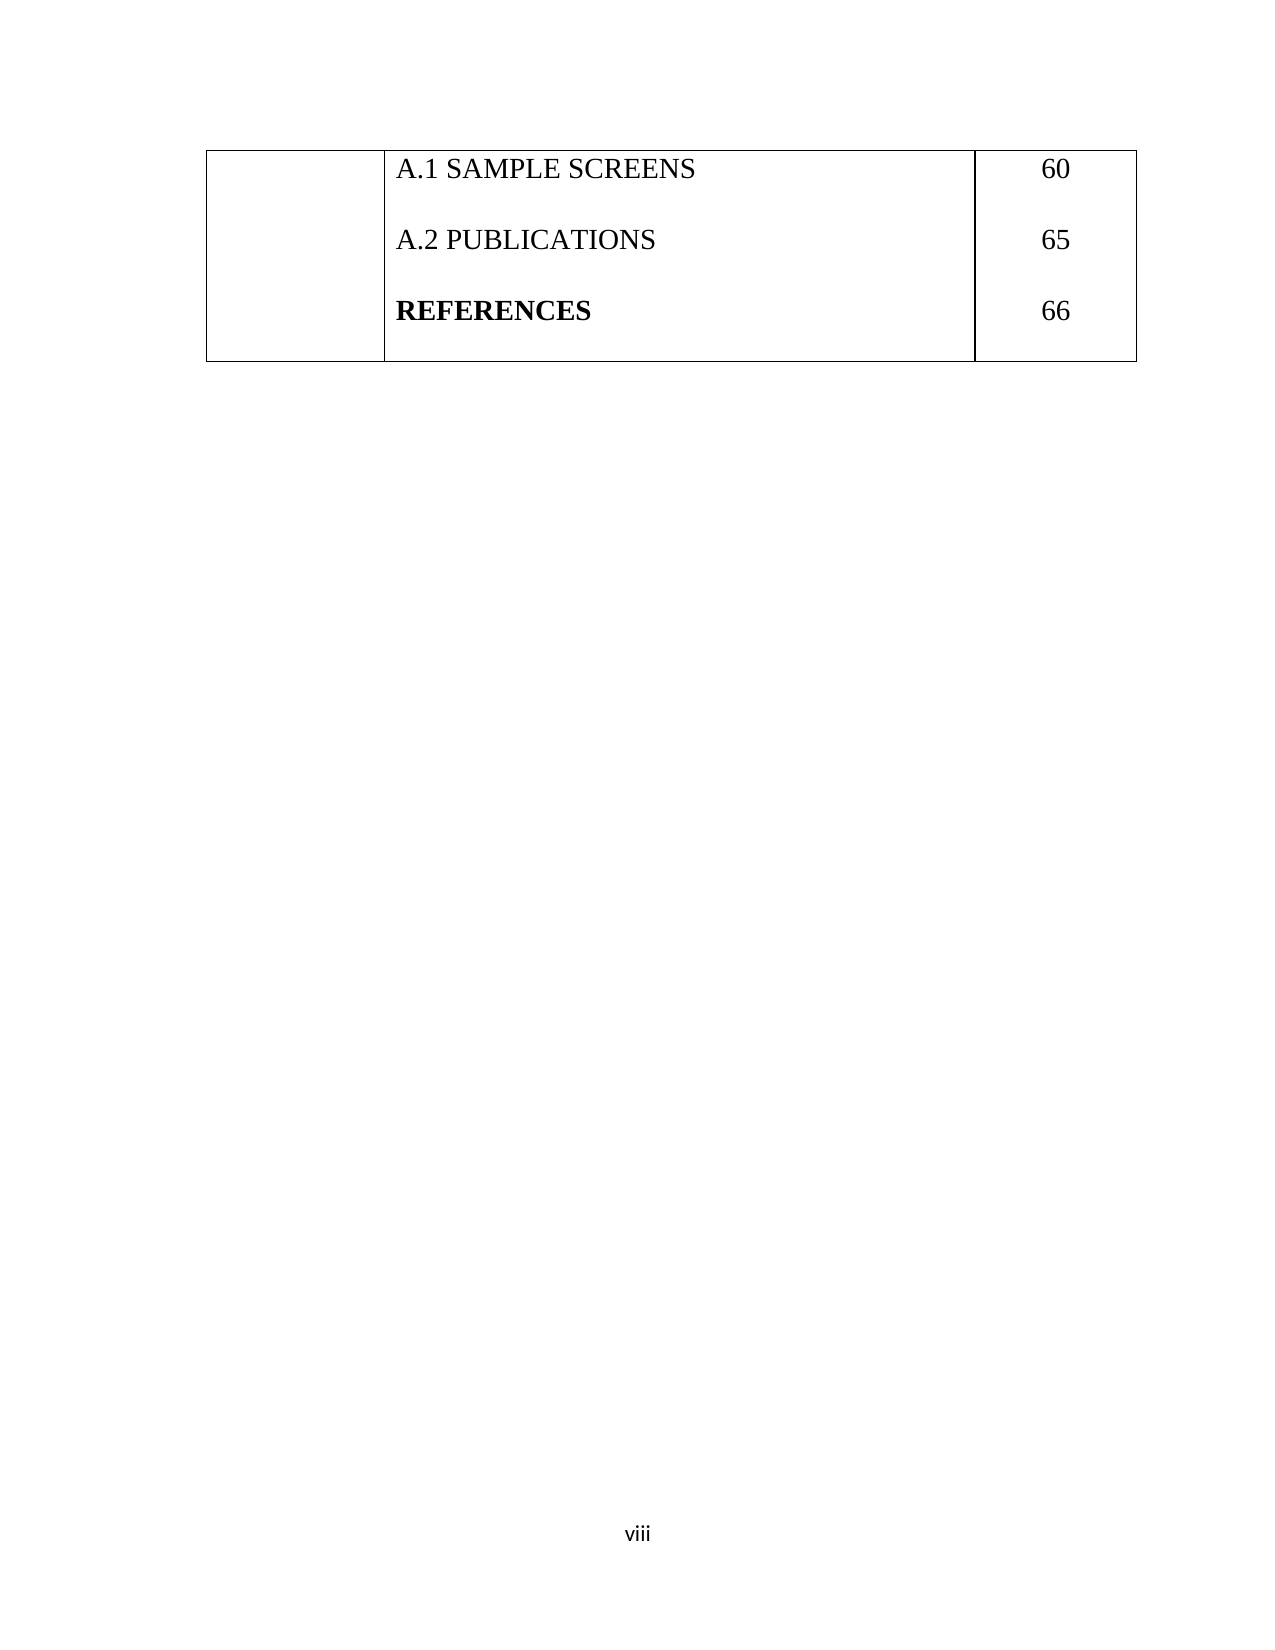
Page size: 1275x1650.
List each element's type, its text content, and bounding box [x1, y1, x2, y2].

table_cell [207, 151, 384, 361]
table_cell 60 65 66 [976, 151, 1136, 361]
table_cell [385, 151, 974, 361]
